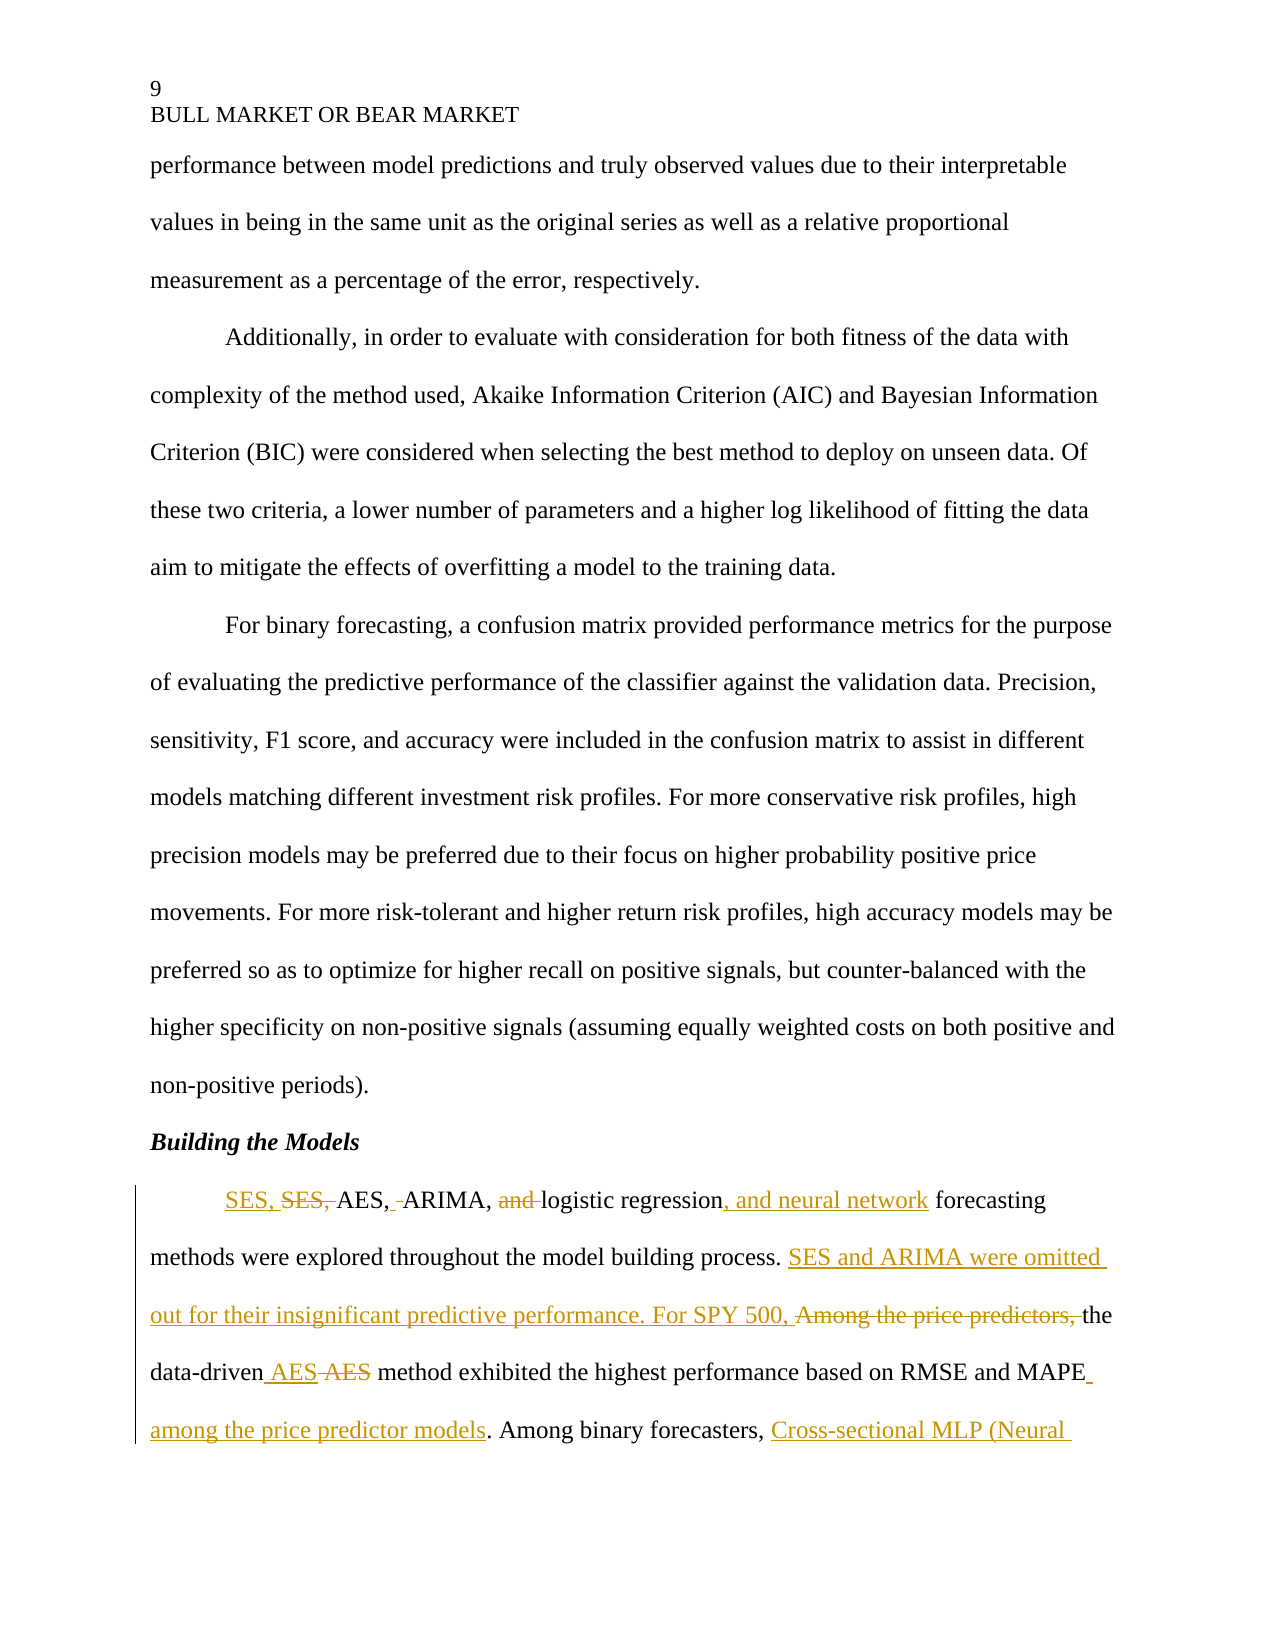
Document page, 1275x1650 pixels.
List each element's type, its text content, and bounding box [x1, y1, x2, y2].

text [150, 150, 1125, 294]
text For binary forecasting, a confusion matrix provided performance metrics for the purpose of evaluating the predictive performance of the classifier against the validation data. Precision, sensitivity, F1 score, and accuracy were included in the confusion matrix to assist in different models matching different investment risk profiles. For more conservative risk profiles, high precision models may be preferred due to their focus on higher probability positive price movements. For more risk-tolerant and higher return risk profiles, high accuracy models may be preferred so as to optimize for higher recall on positive signals, but counter-balanced with the higher specificity on non-positive signals (assuming equally weighted costs on both positive and non-positive periods). [150, 610, 1125, 1099]
text Building the Models [150, 1127, 1125, 1156]
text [150, 1185, 1125, 1444]
text Additionally, in order to evaluate with consideration for both fitness of the data with complexity of the method used, Akaike Information Criterion (AIC) and Bayesian Information Criterion (BIC) were considered when selecting the best method to deploy on unseen data. Of these two criteria, a lower number of parameters and a higher log likelihood of fitting the data aim to mitigate the effects of overfitting a model to the training data. [150, 322, 1125, 581]
